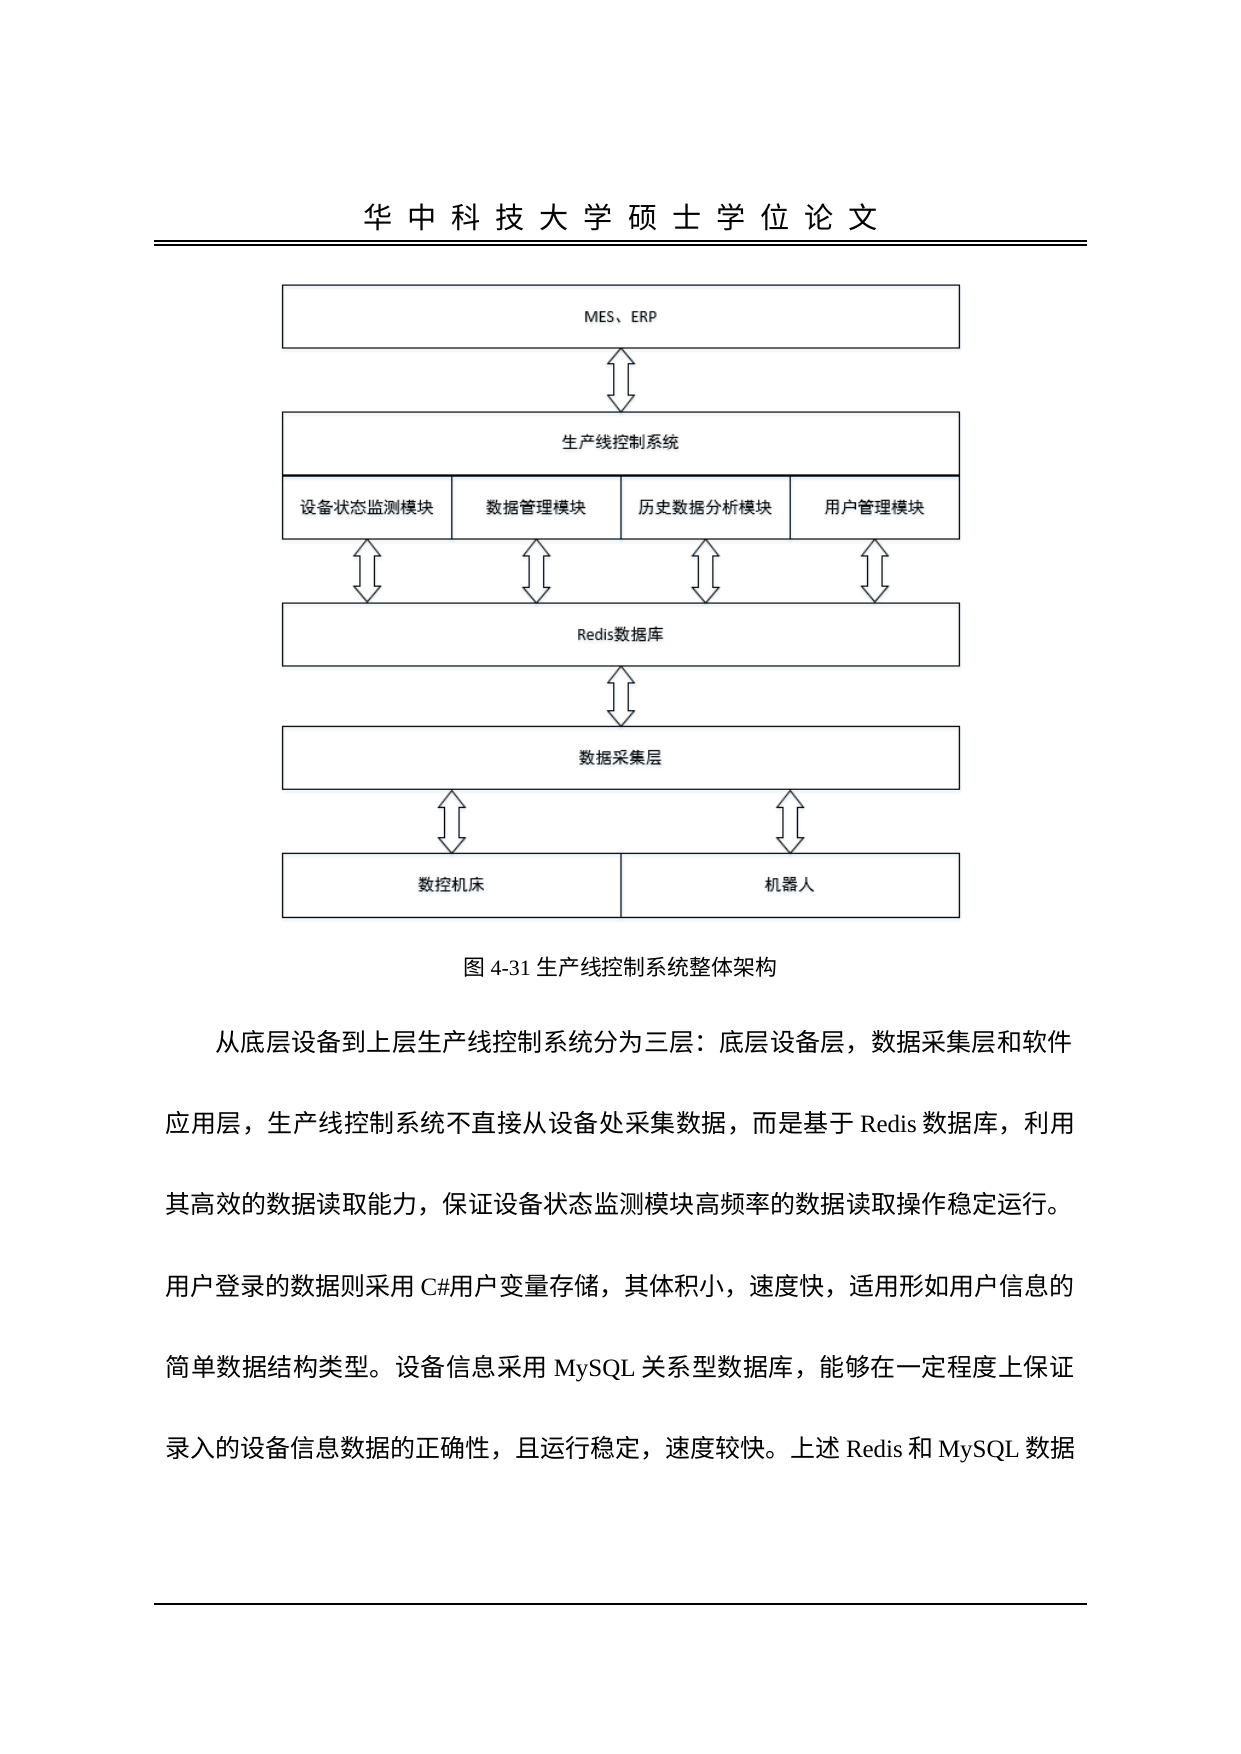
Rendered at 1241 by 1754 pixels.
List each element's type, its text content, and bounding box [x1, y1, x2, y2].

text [165, 1008, 1075, 1479]
picture [270, 281, 970, 923]
